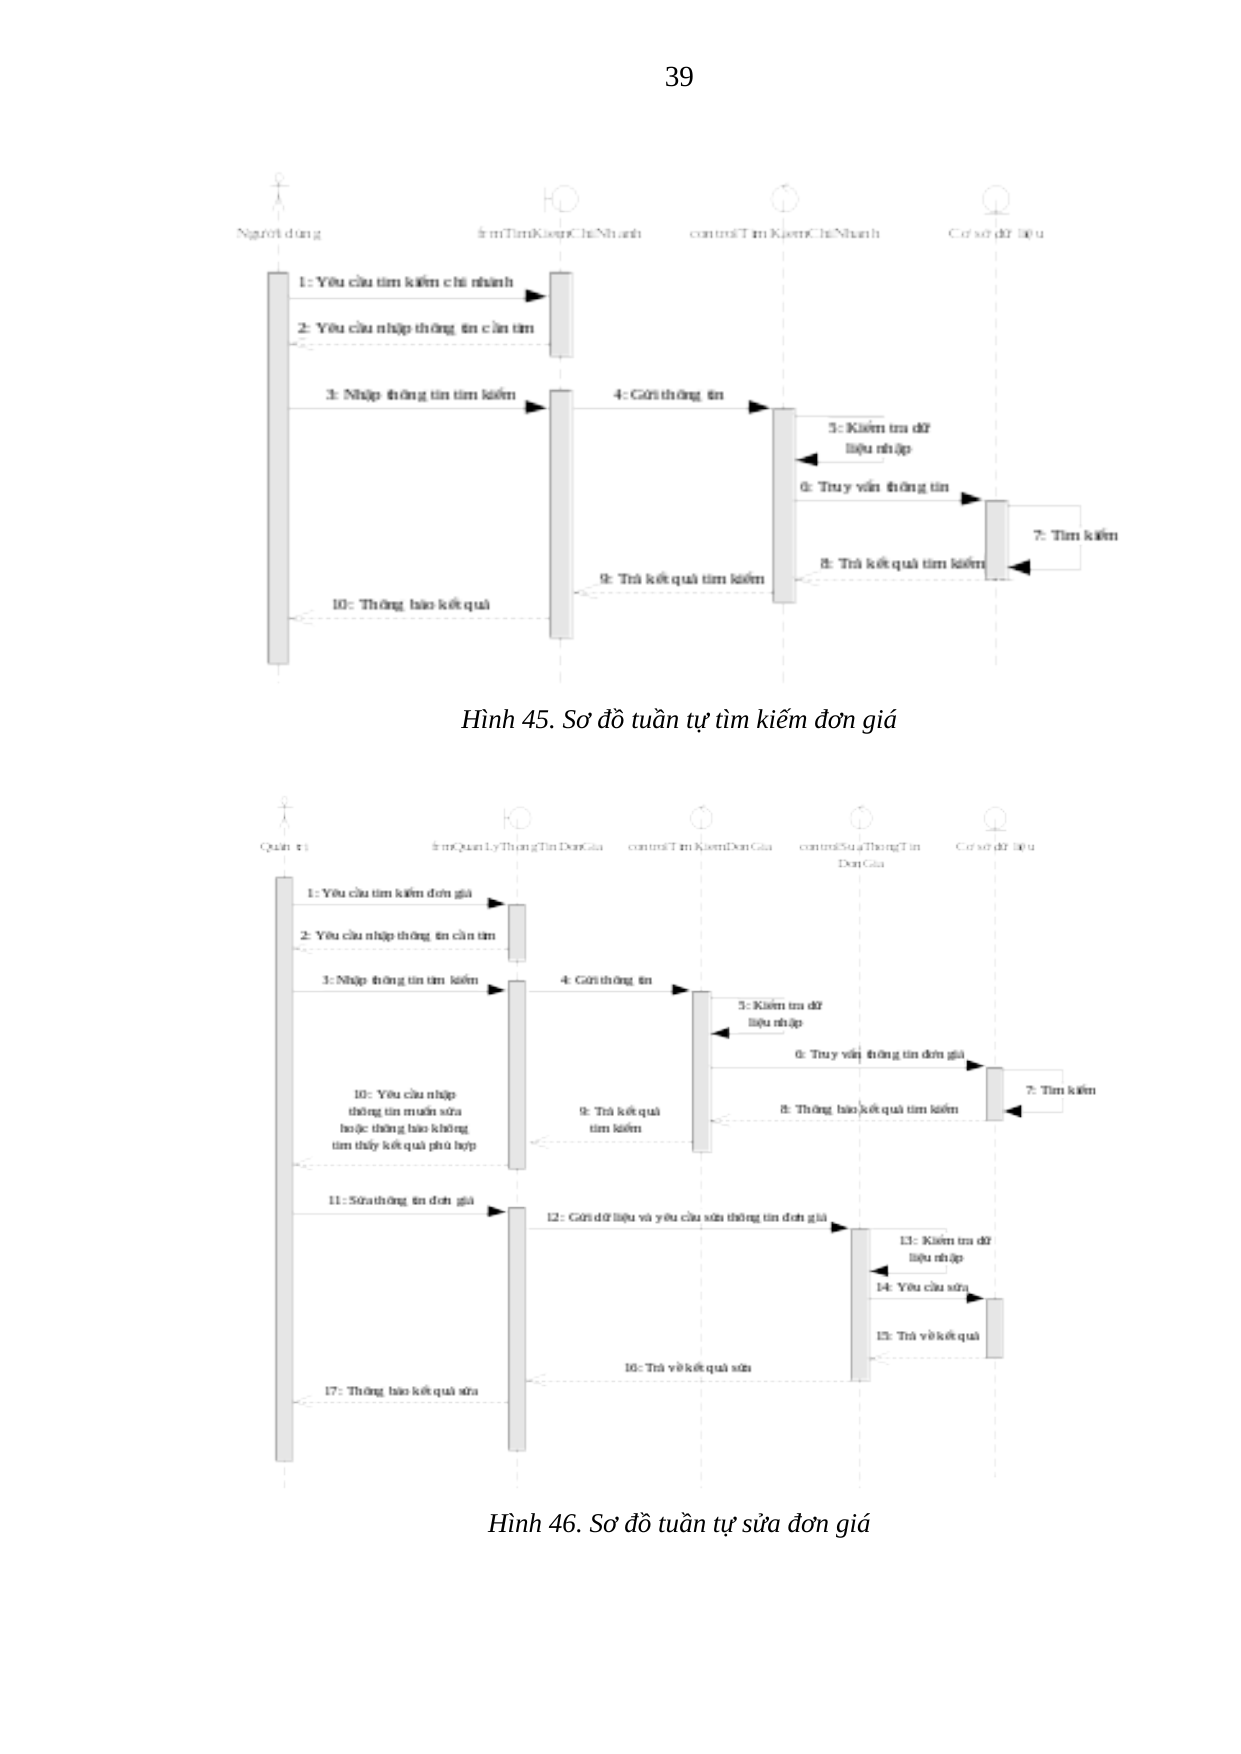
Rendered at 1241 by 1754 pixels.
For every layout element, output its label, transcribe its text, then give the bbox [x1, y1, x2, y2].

text Hình 45. Sơ đồ tuần tự tìm kiếm đơn giá [207, 703, 1152, 735]
text Hình 46. Sơ đồ tuần tự sửa đơn giá [207, 1508, 1152, 1539]
